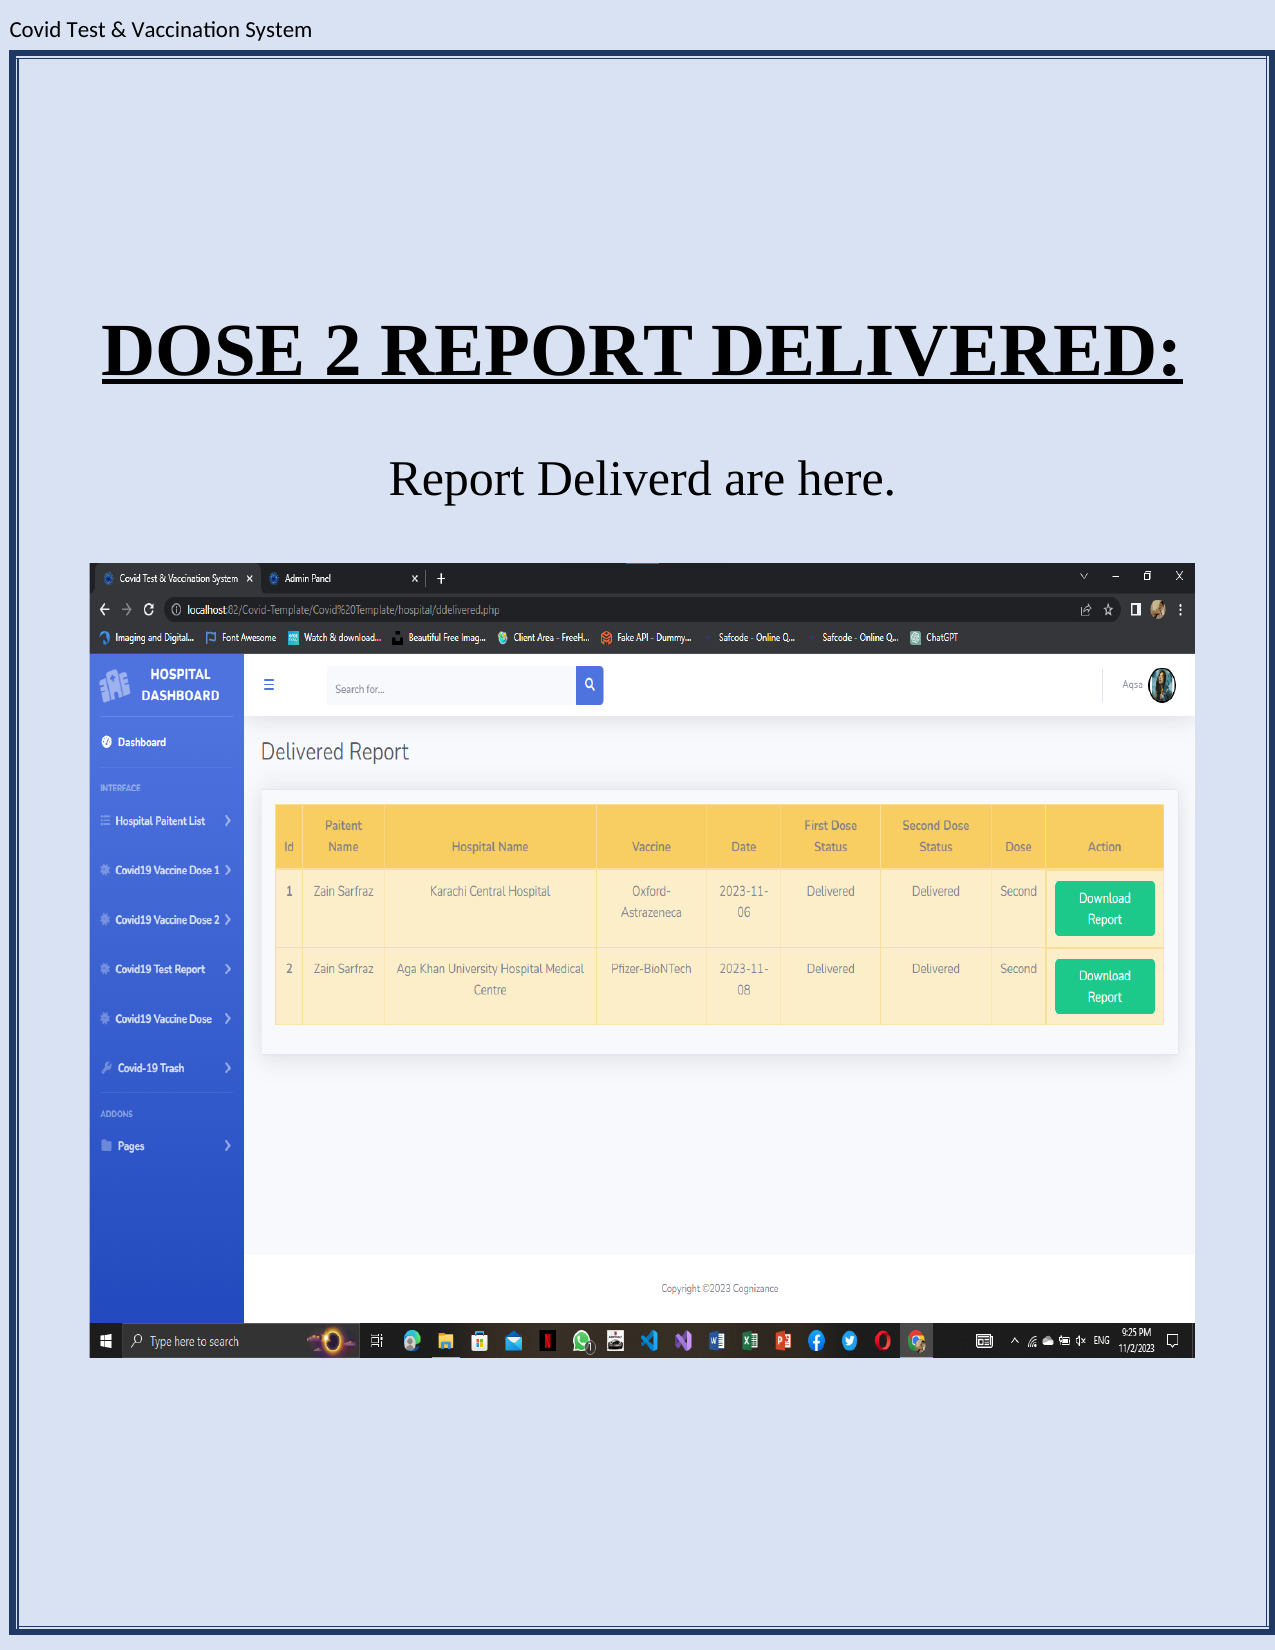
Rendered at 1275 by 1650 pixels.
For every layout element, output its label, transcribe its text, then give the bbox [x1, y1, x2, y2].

picture [89, 563, 1195, 1358]
text DOSE 2 REPORT DELIVERED: [19, 305, 1266, 391]
text Report Deliverd are here. [19, 449, 1266, 506]
